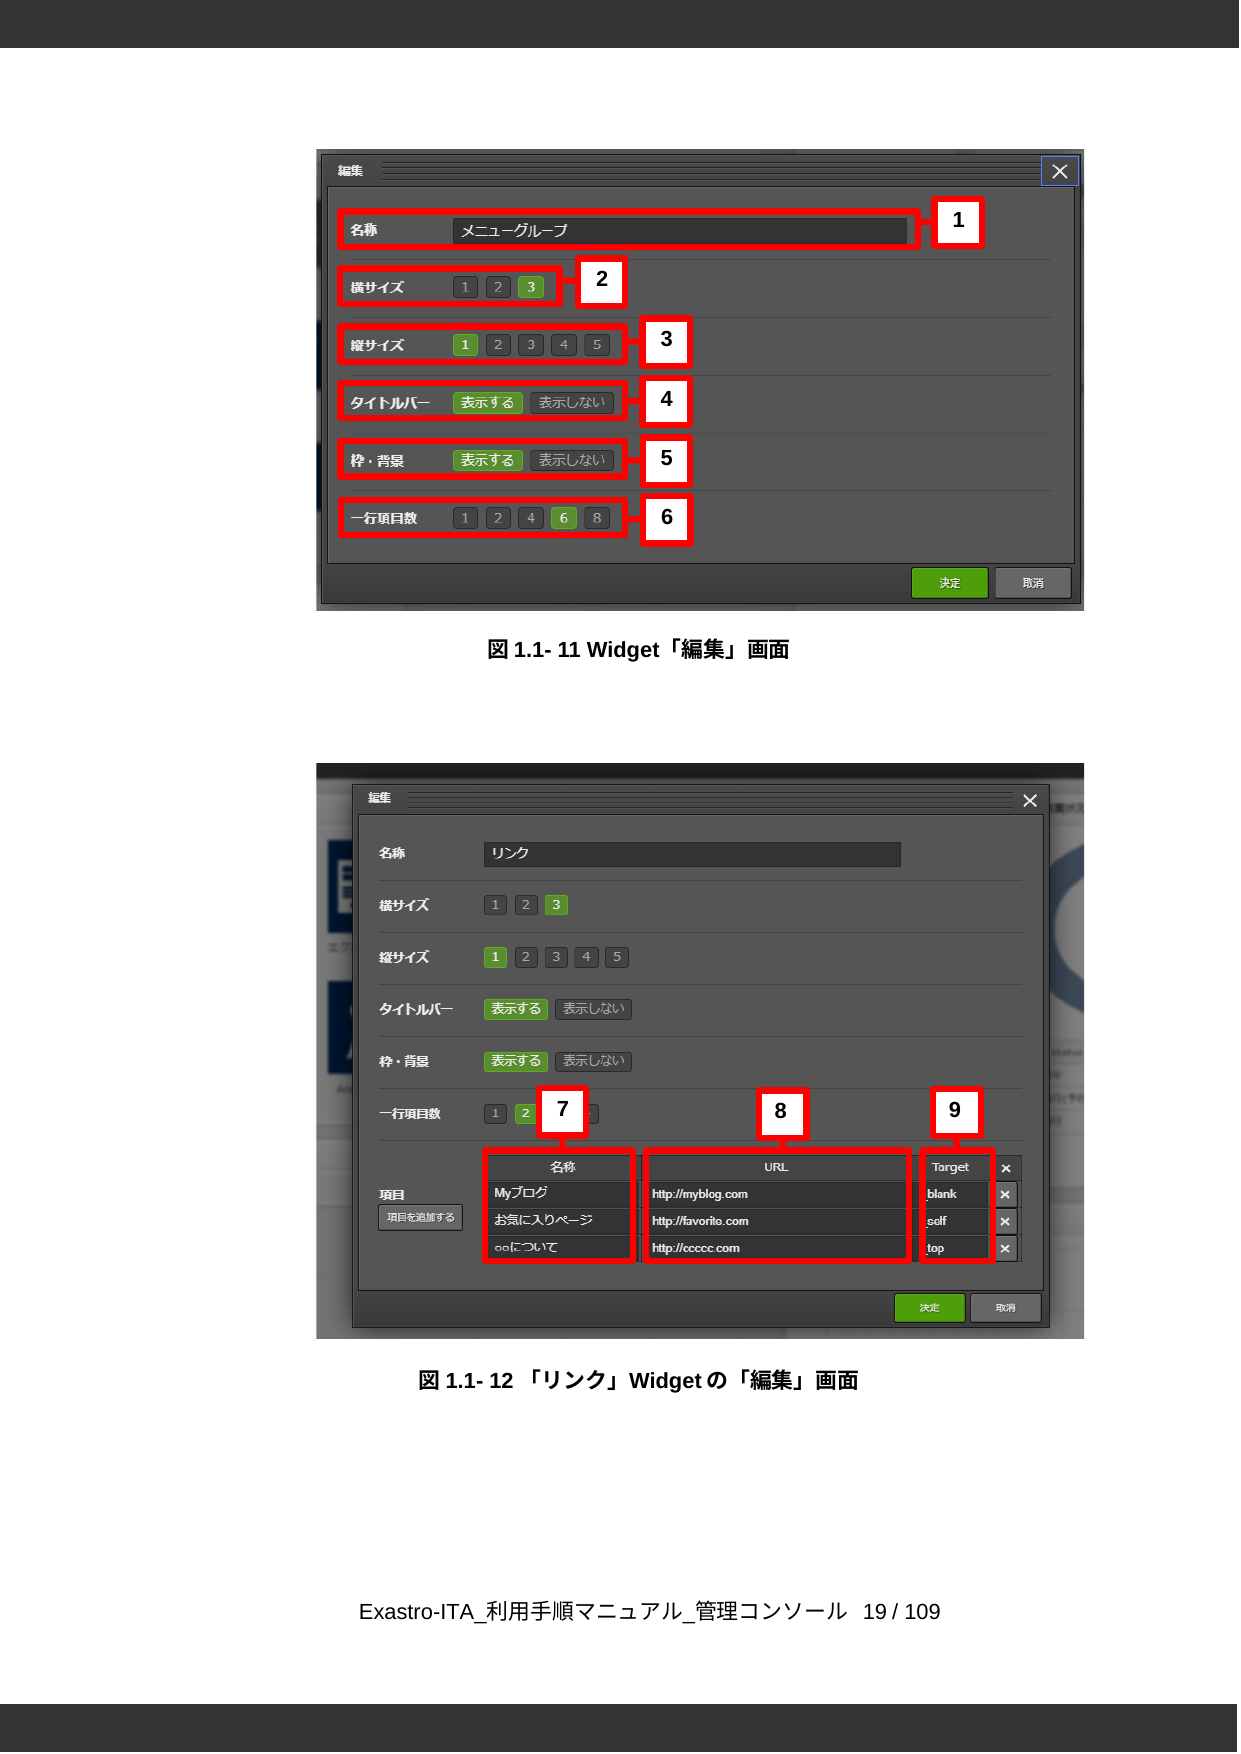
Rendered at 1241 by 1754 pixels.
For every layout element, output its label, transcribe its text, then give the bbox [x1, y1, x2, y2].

picture [316, 149, 1085, 611]
picture [0, 1704, 1237, 1752]
text 図 1.1- 12 「リンク」Widgetの「編集」画面 [148, 1349, 1130, 1409]
text 図 1.1- 11 Widget「編集」画面 [148, 618, 1130, 678]
picture [0, 0, 1239, 48]
picture [316, 763, 1085, 1339]
